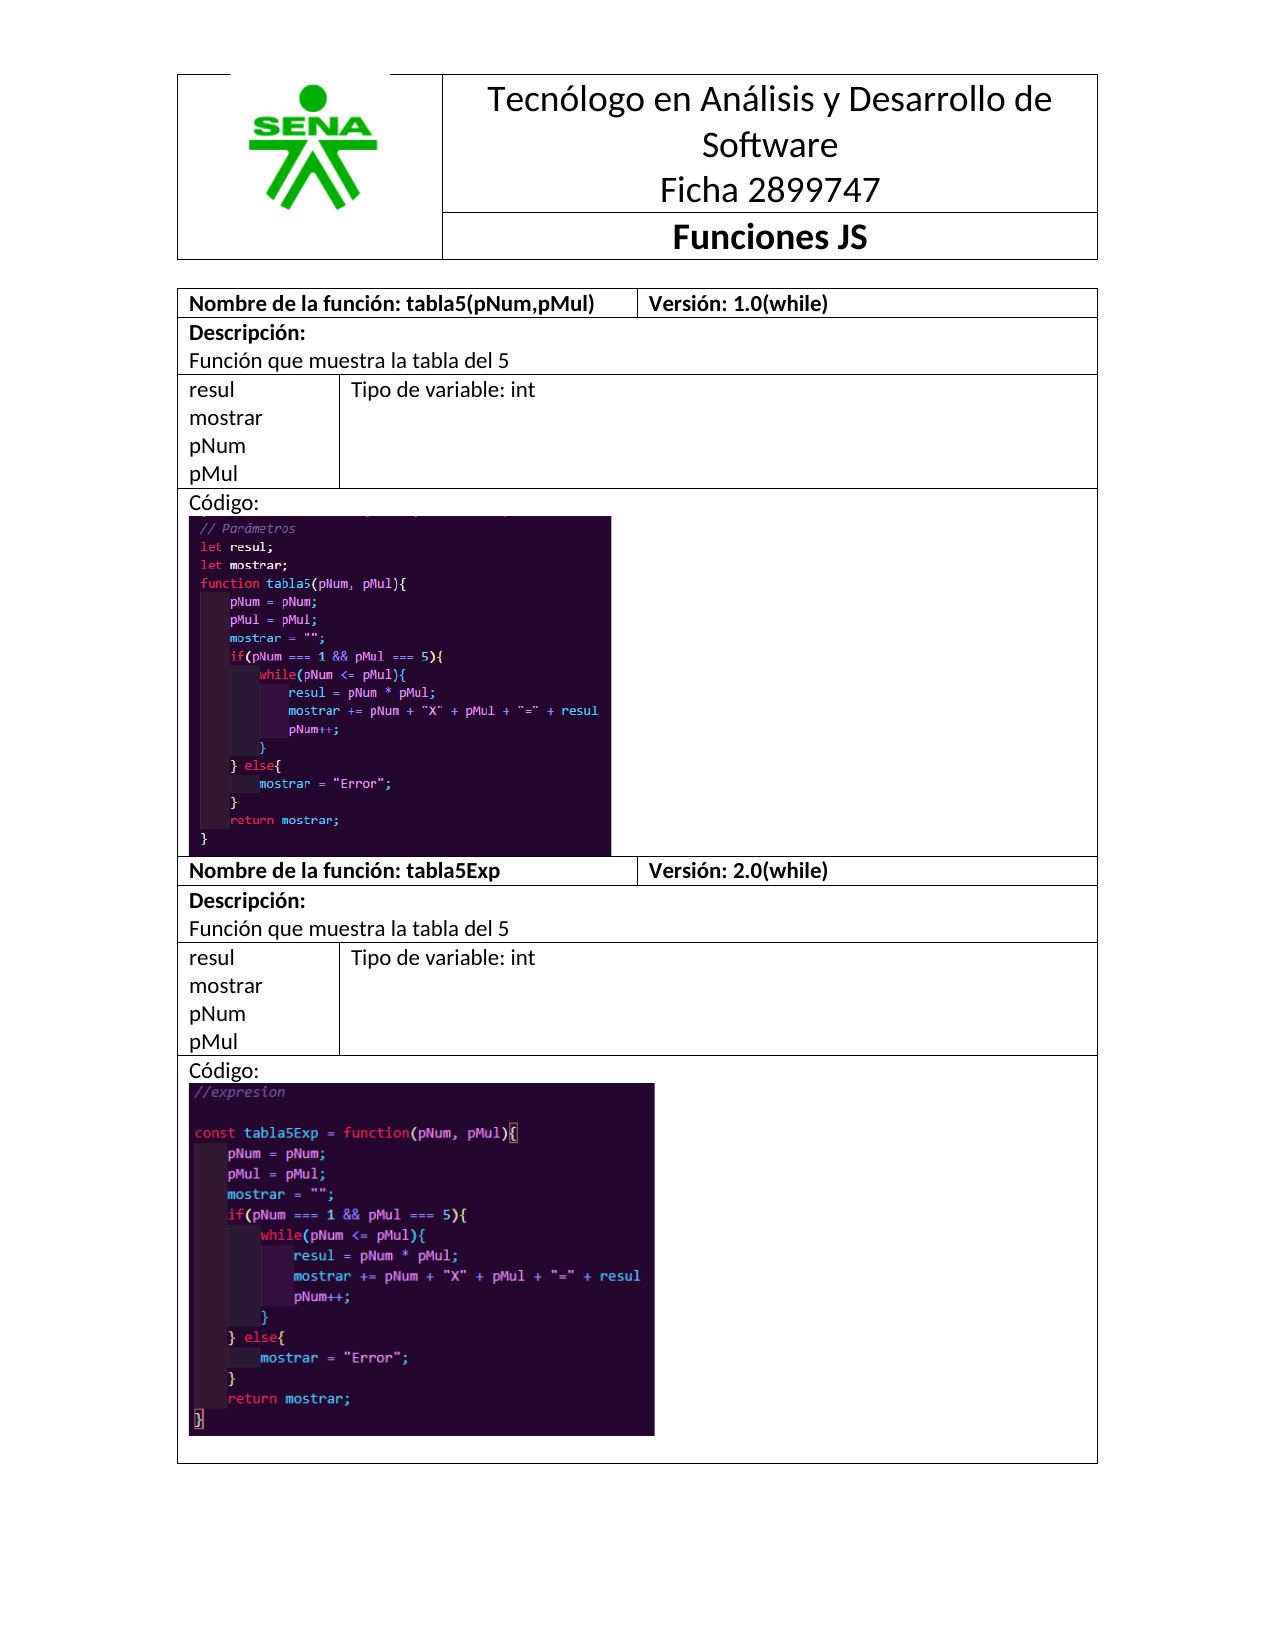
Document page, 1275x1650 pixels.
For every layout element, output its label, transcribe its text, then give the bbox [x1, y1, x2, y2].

table_cell Descripción: Función que muestra la tabla del 5 [178, 318, 1097, 374]
table_cell Descripción: Función que muestra la tabla del 5 [178, 886, 1097, 942]
table_cell resul mostrar pNum pMul [178, 943, 339, 1055]
picture [230, 74, 390, 226]
picture [188, 516, 612, 856]
table_cell Código: [178, 489, 1097, 856]
table_cell Código: [178, 1056, 1097, 1463]
table_cell Versión: 2.0(while) [638, 857, 1097, 885]
table_header Versión: 1.0(while) [638, 289, 1097, 317]
table_cell Tipo de variable: int [340, 943, 1097, 1055]
picture [188, 1083, 655, 1436]
table_cell resul mostrar pNum pMul [178, 375, 339, 487]
table_cell Nombre de la función: tabla5Exp [178, 857, 637, 885]
table_cell Tipo de variable: int [340, 375, 1097, 487]
table_header Nombre de la función: tabla5(pNum,pMul) [178, 289, 637, 317]
